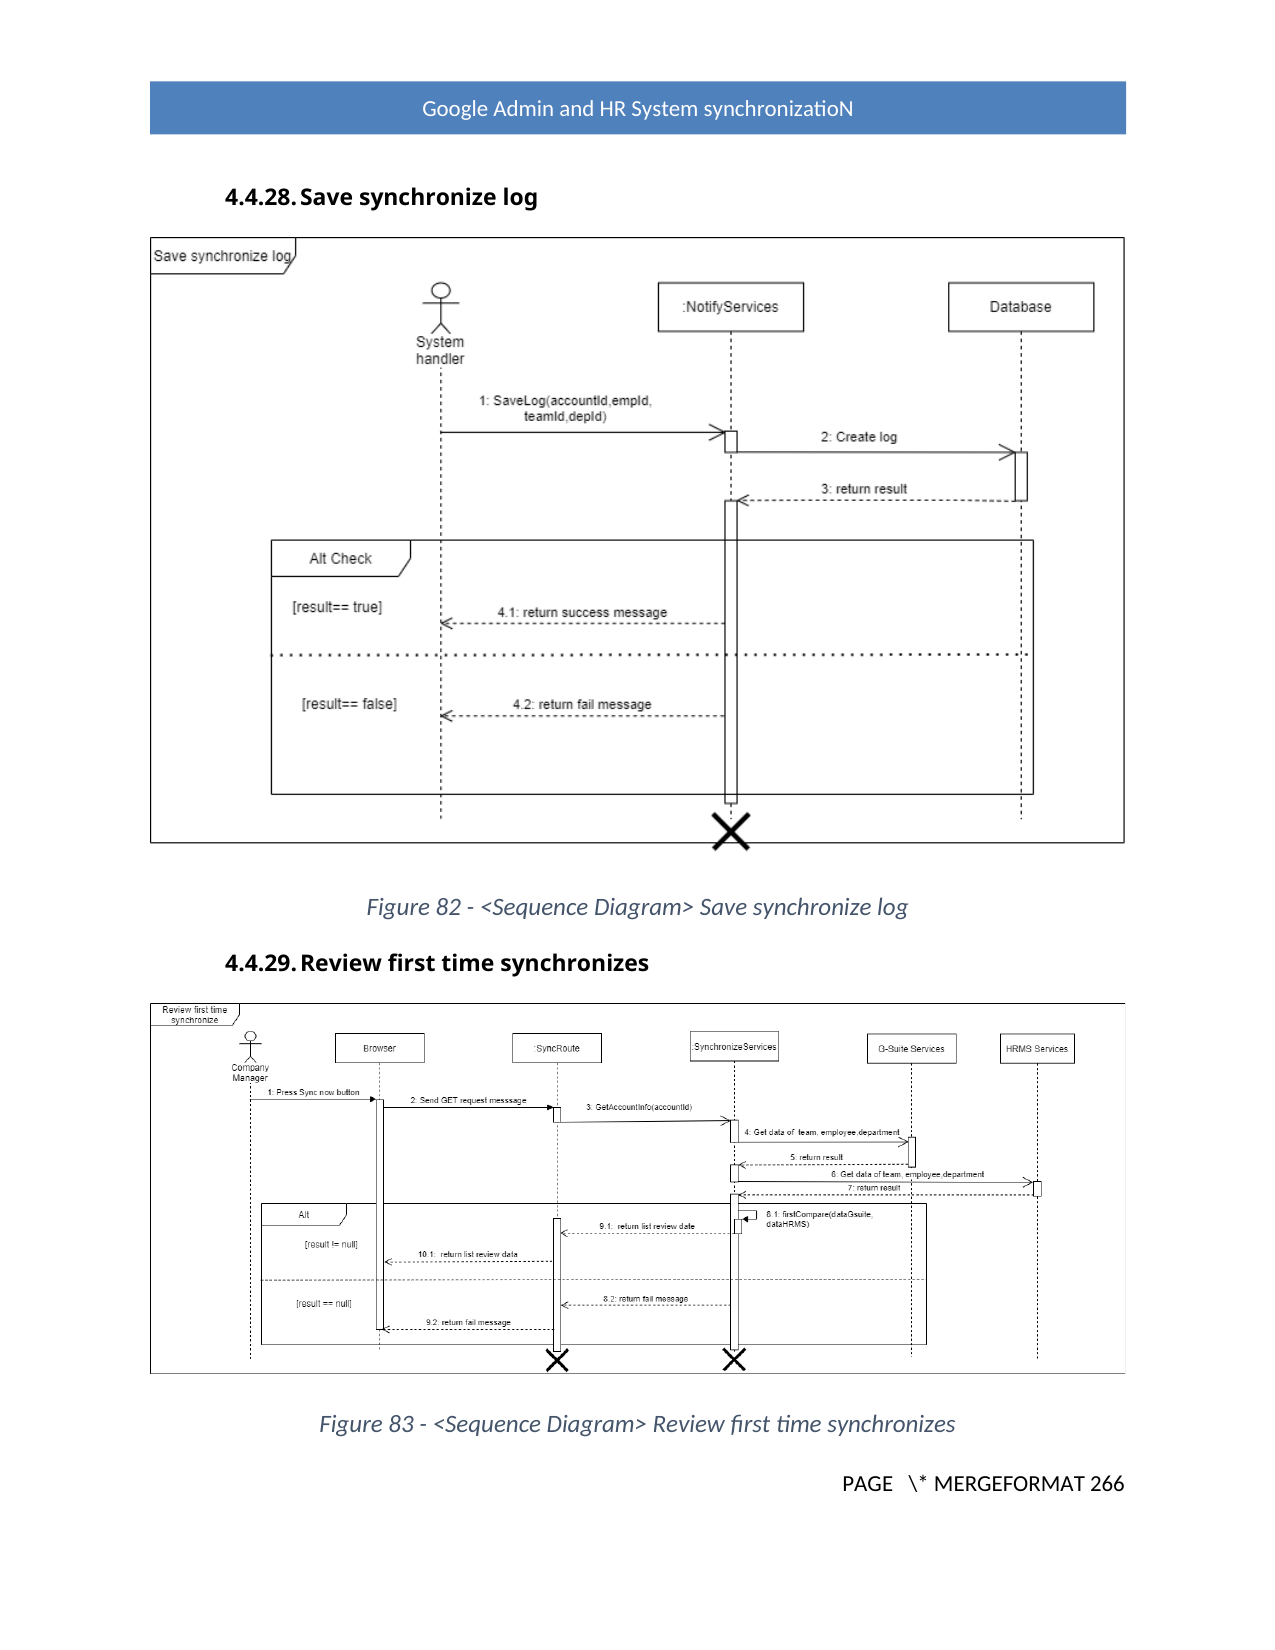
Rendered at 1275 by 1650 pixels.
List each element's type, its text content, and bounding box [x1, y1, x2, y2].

picture [150, 237, 1125, 858]
subtitle Save synchronize log [225, 181, 1125, 212]
text Figure 83 - <Sequence Diagram> Review first time synchronizes [150, 1408, 1125, 1439]
subtitle Review first time synchronizes [225, 946, 1125, 978]
text Figure 82 - <Sequence Diagram> Save synchronize log [150, 891, 1125, 921]
picture [150, 1003, 1125, 1376]
